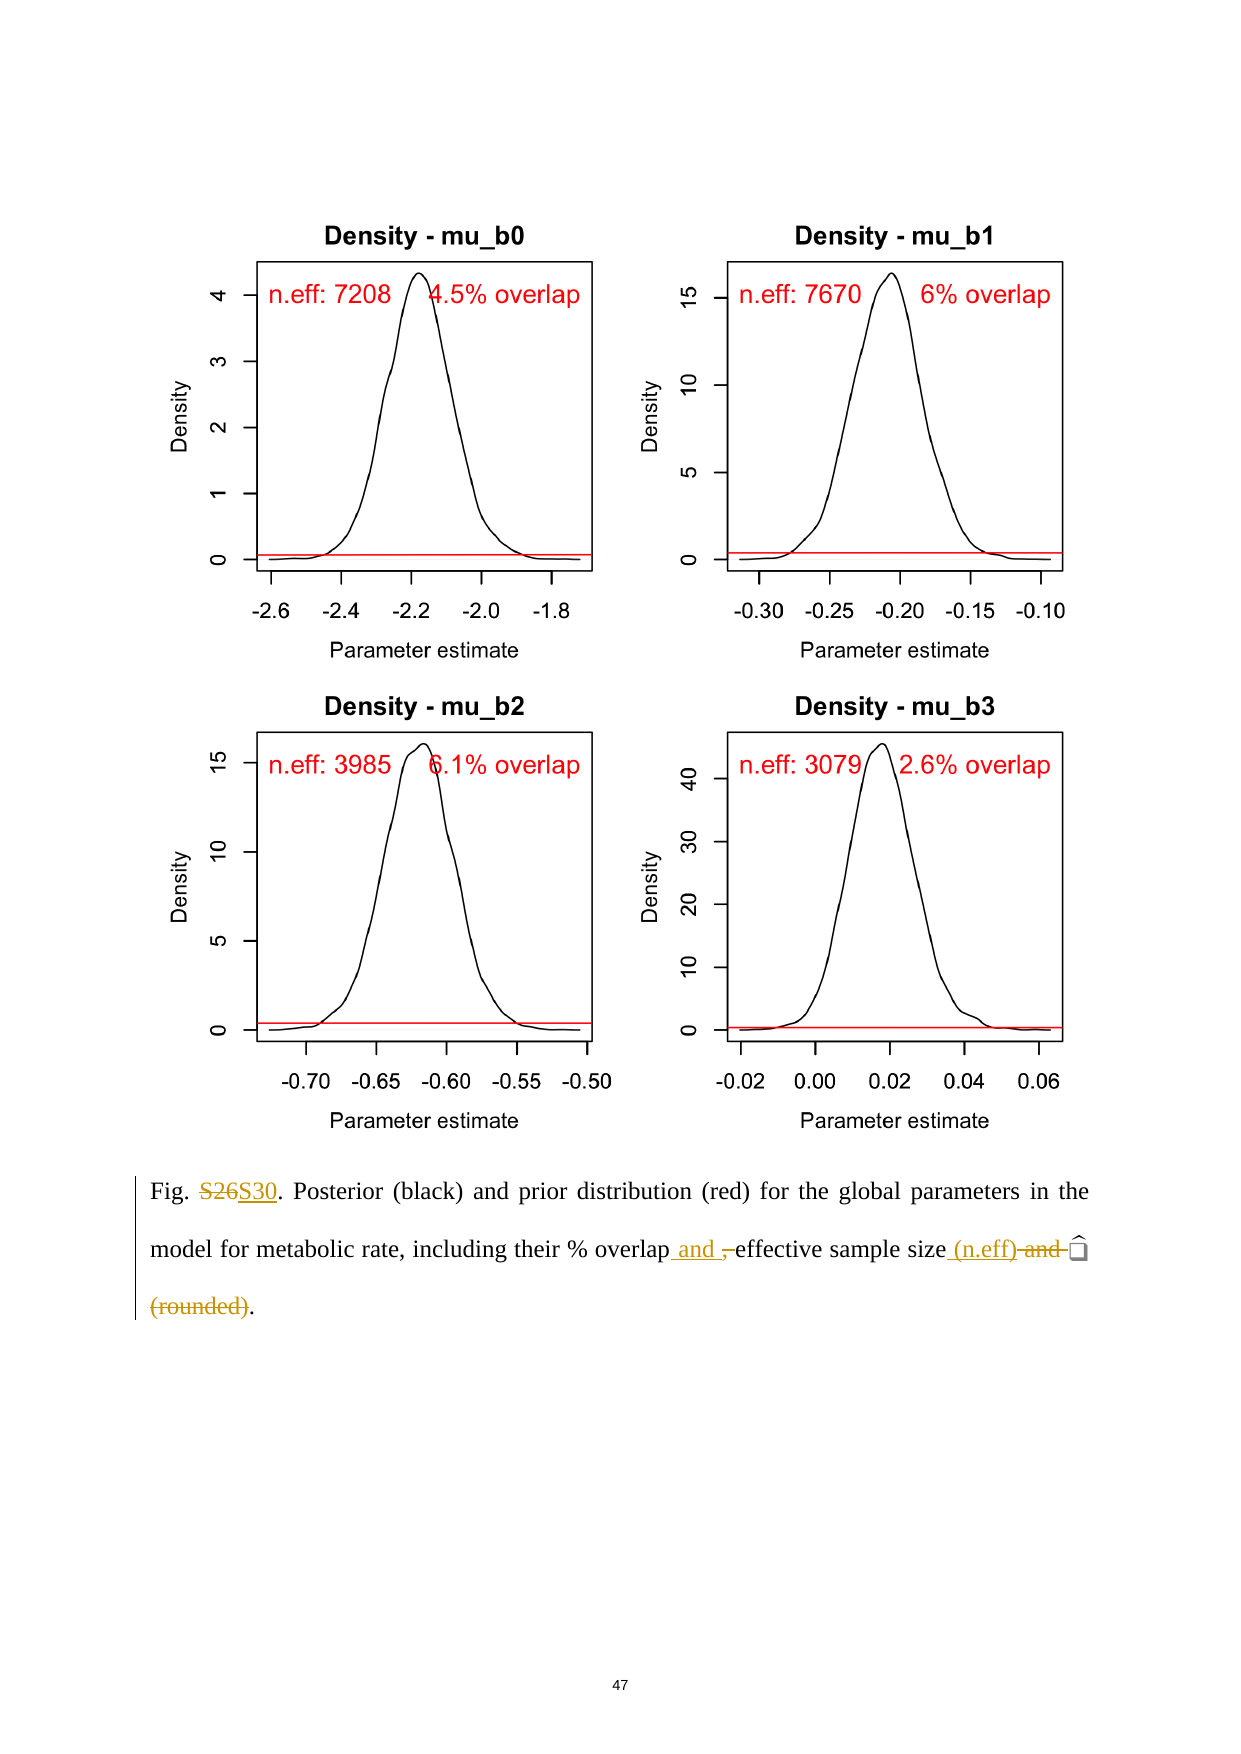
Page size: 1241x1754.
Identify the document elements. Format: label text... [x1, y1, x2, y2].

picture [150, 207, 1091, 1148]
text Fig. . Posterior (black) and prior distribution (red) for the global parameters in the model for metabolic rate, including their % overlapeffective sample size. [150, 1176, 1090, 1320]
